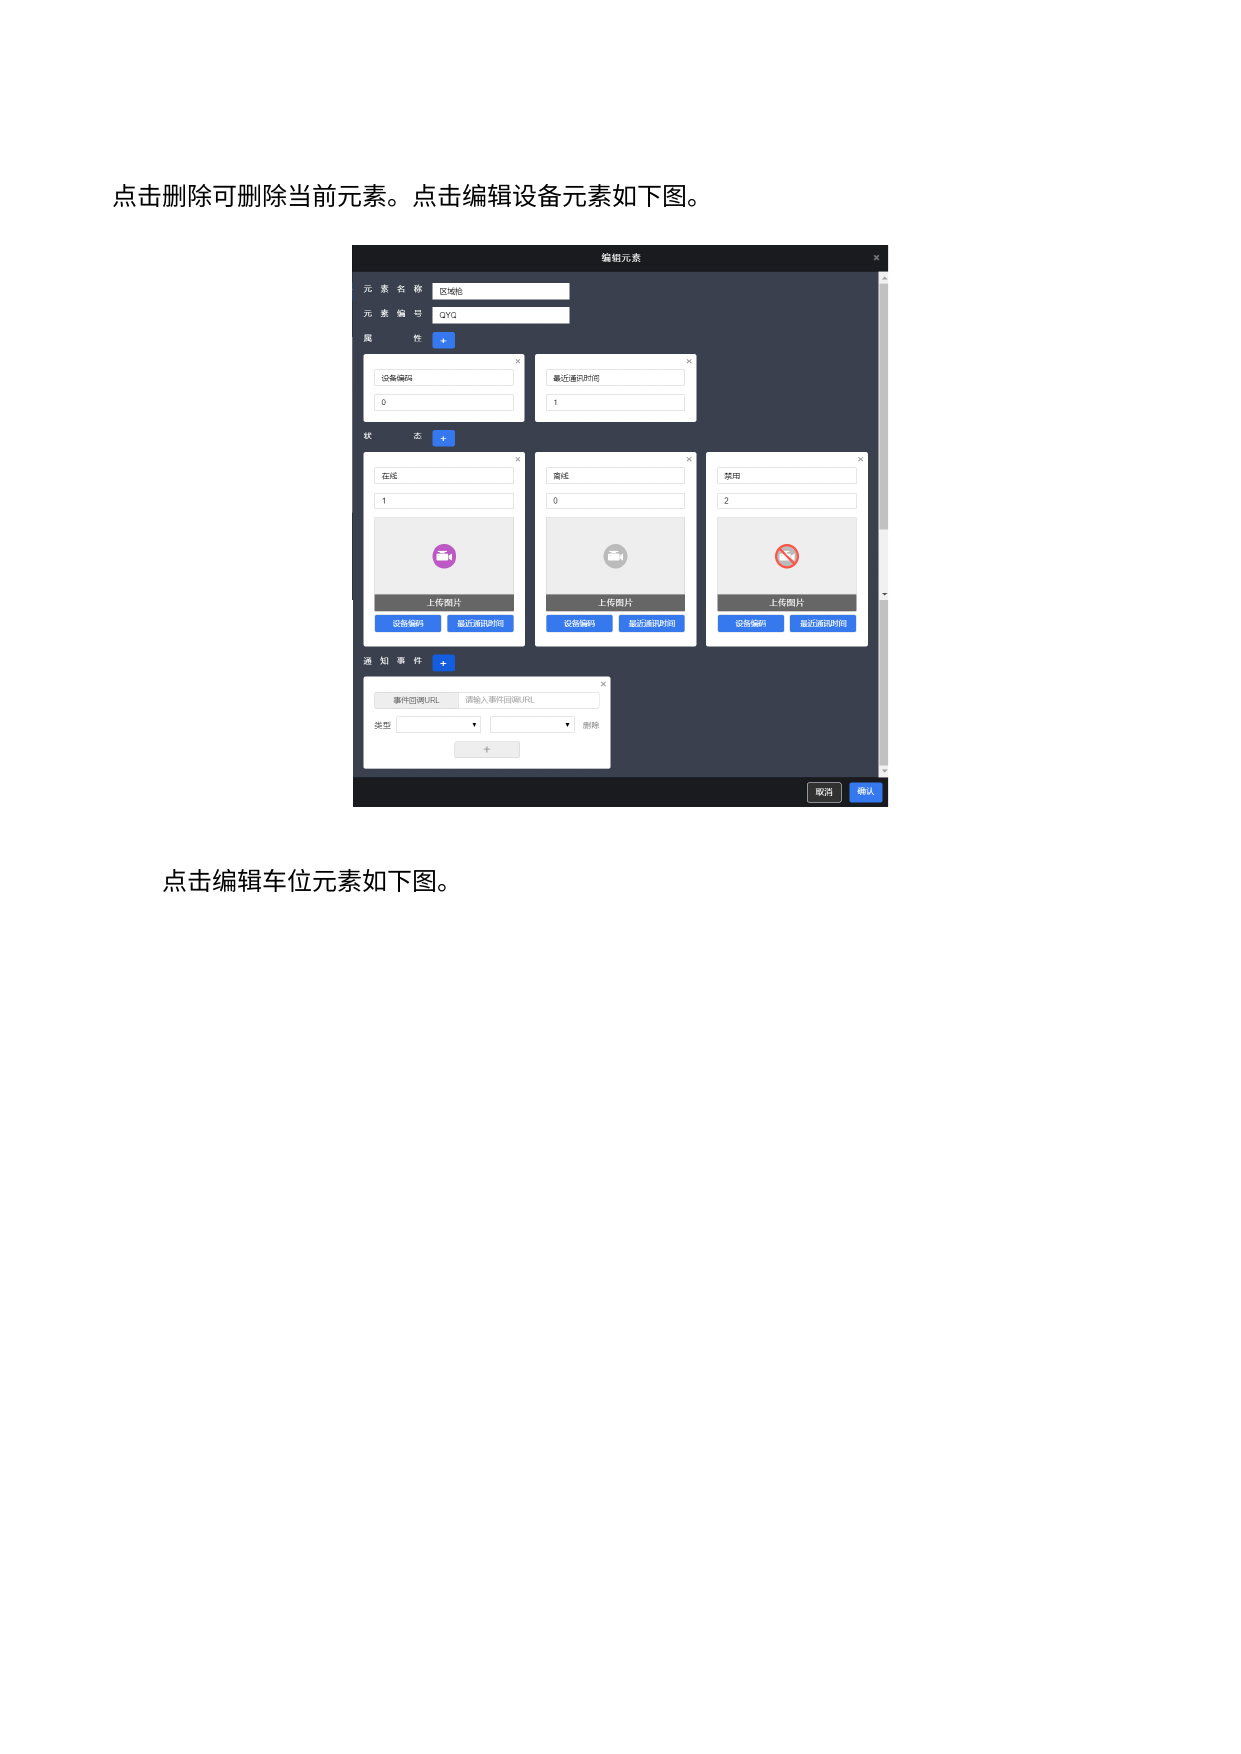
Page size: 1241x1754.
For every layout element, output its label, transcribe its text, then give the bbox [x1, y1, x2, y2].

list 点击编辑车位元素如下图。 [112, 847, 1128, 912]
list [112, 162, 1128, 227]
picture [352, 245, 889, 807]
